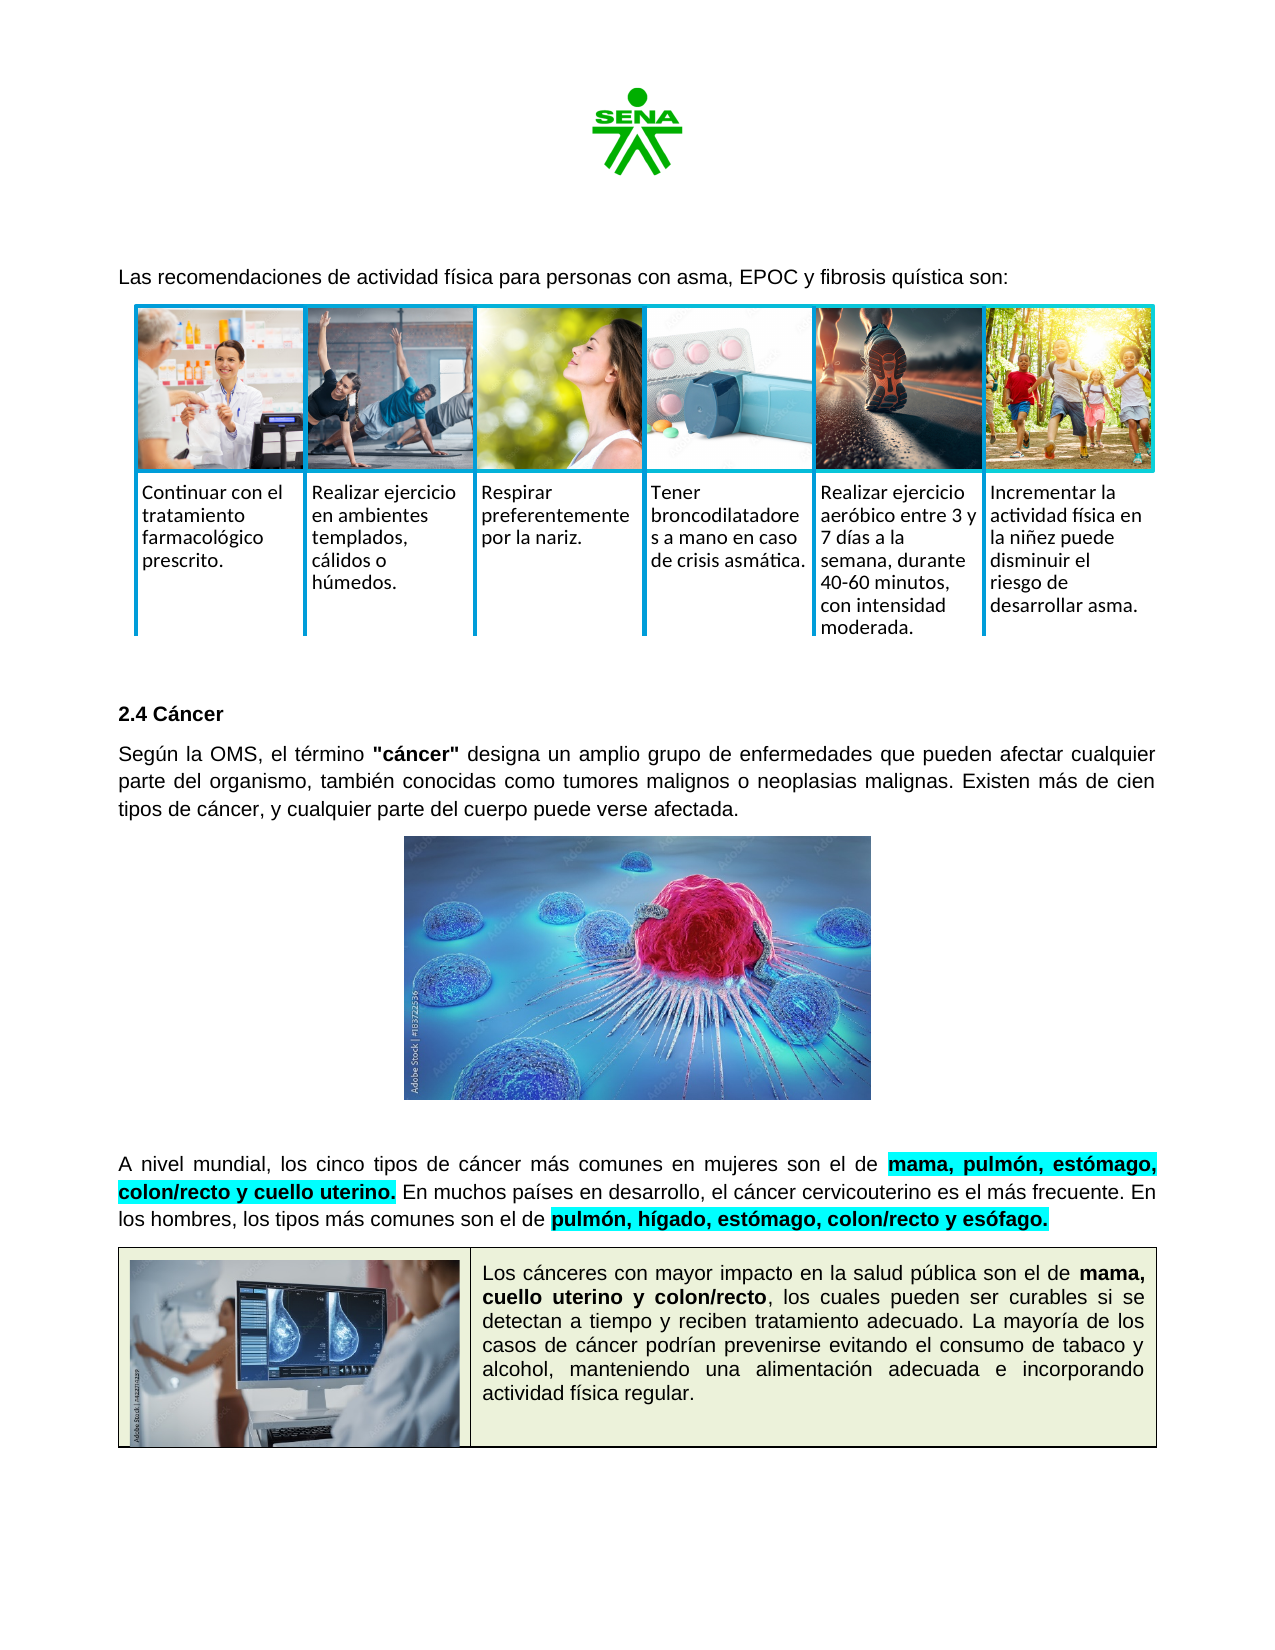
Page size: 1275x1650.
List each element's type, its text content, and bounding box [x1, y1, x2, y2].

picture [648, 308, 811, 469]
picture [404, 836, 871, 1100]
picture [987, 308, 1151, 469]
picture [592, 87, 683, 176]
picture [817, 308, 981, 469]
text A nivel mundial, los cinco tipos de cáncer más comunes en mujeres son el de mama, pulmón, estómago, colon/recto y cuello uterino. En muchos países en desarrollo, el cáncer cervicouterino es el más frecuente. En los hombres, los tipos más comunes son el de pulmón, hígado, estómago, colon/recto y esófago. [118, 1152, 1157, 1231]
text Según la OMS, el término "cáncer" designa un amplio grupo de enfermedades que pueden afectar cualquier parte del organismo, también conocidas como tumores malignos o neoplasias malignas. Existen más de cien tipos de cáncer, y cualquier parte del cuerpo puede verse afectada. [118, 742, 1157, 821]
text Las recomendaciones de actividad física para personas con asma, EPOC y fibrosis quística son: [118, 265, 1157, 289]
picture [129, 1260, 460, 1447]
picture [139, 309, 302, 468]
table_header [119, 1248, 470, 1446]
picture [478, 309, 641, 468]
picture [309, 309, 472, 468]
table_header Los cánceres con mayor impacto en la salud pública son el de mama, cuello uterino y colon/recto, los cuales pueden ser curables si se detectan a tiempo y reciben tratamiento adecuado. La mayoría de los casos de cáncer podrían prevenirse evitando el consumo de tabaco y alcohol, manteniendo una alimentación adecuada e incorporando actividad física regular. [471, 1248, 1156, 1446]
text 2.4 Cáncer [118, 702, 1157, 726]
